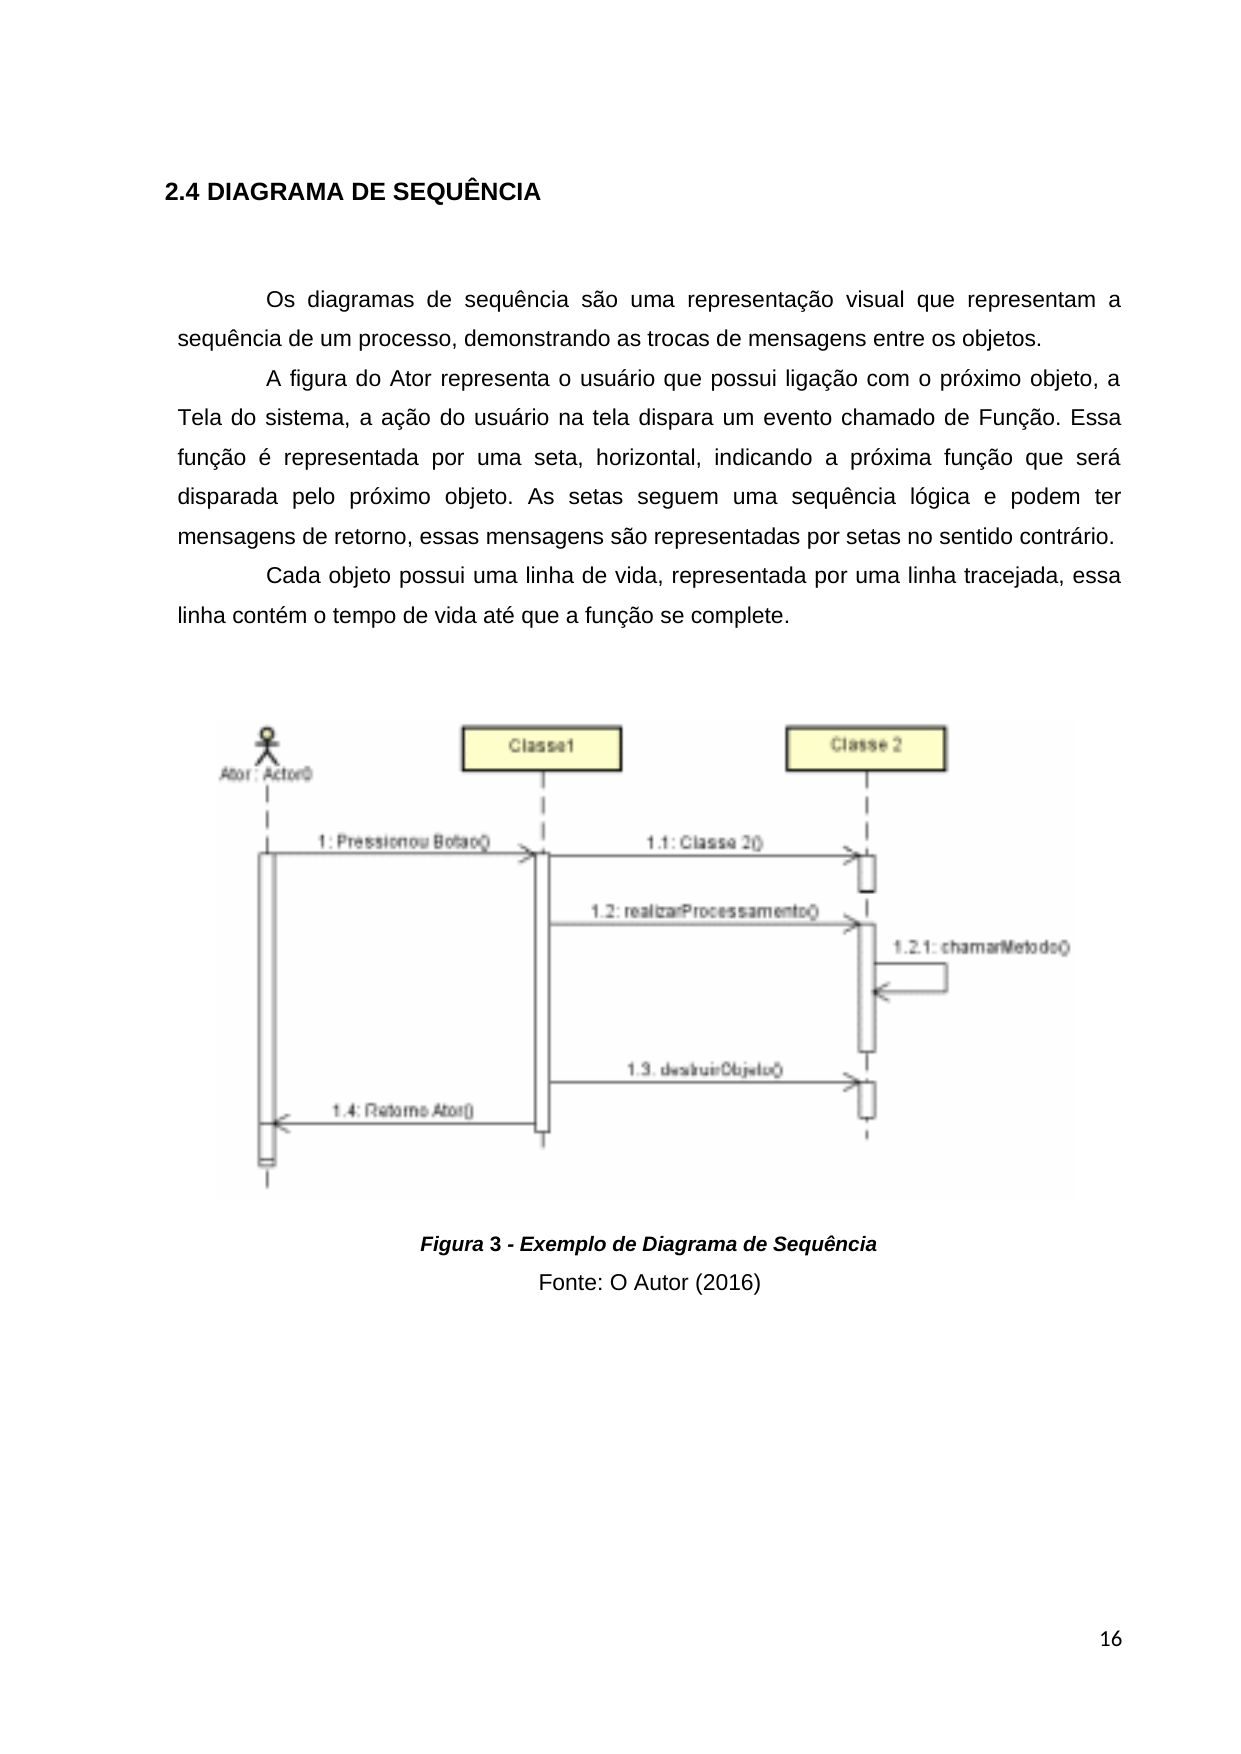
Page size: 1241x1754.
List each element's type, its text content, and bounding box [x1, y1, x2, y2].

text Cada objeto possui uma linha de vida, representada por uma linha tracejada, essa linha contém o tempo de vida até que a função se complete. [177, 562, 1122, 628]
subtitle DIAGRAMA DE SEQUÊNCIA [164, 177, 1122, 206]
text Figura 3 - Exemplo de Diagrama de Sequência [177, 1232, 1122, 1256]
text Os diagramas de sequência são uma representação visual que representam a sequência de um processo, demonstrando as trocas de mensagens entre os objetos. [177, 286, 1122, 352]
text Fonte: O Autor (2016) [177, 1268, 1122, 1295]
text A figura do Ator representa o usuário que possui ligação com o próximo objeto, a Tela do sistema, a ação do usuário na tela dispara um evento chamado de Função. Essa função é representada por uma seta, horizontal, indicando a próxima função que será disparada pelo próximo objeto. As setas seguem uma sequência lógica e podem ter mensagens de retorno, essas mensagens são representadas por setas no sentido contrário. [177, 365, 1122, 549]
